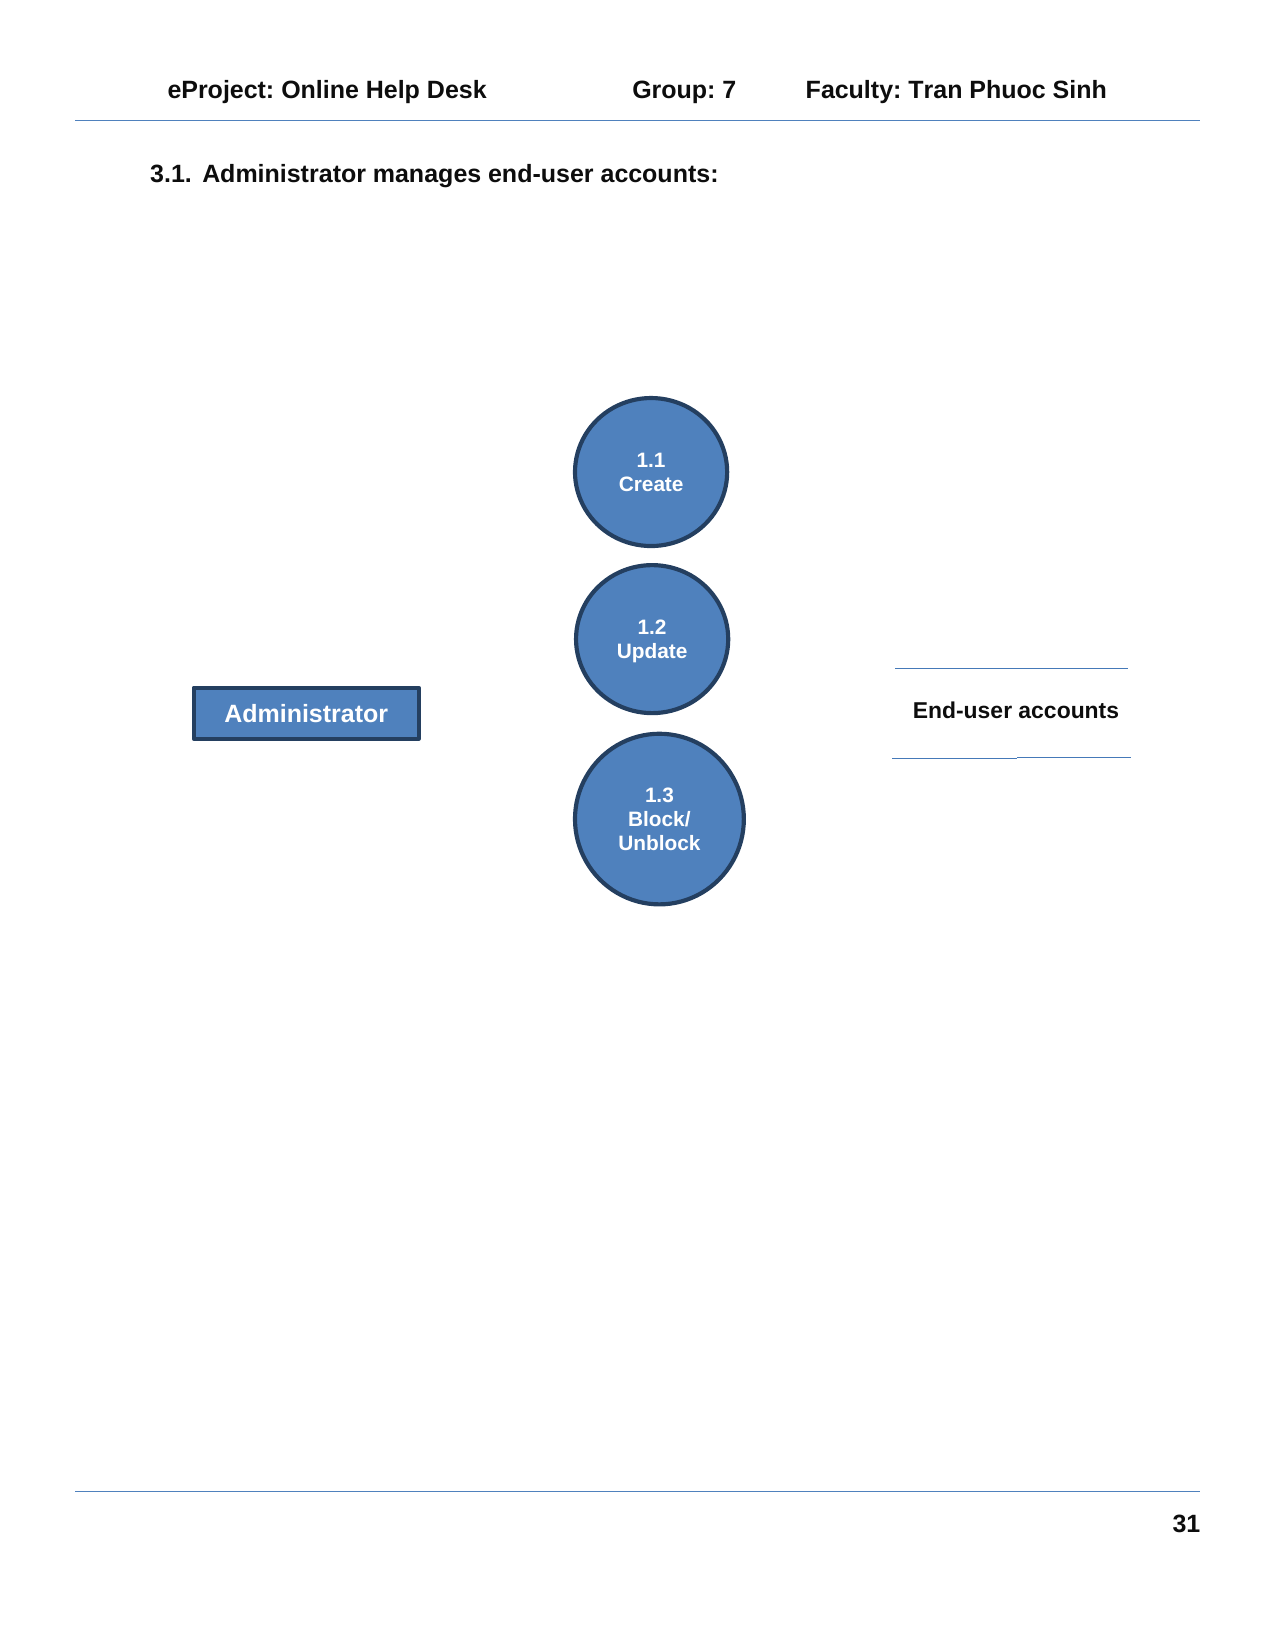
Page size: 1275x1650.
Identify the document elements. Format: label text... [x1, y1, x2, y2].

subtitle Administrator manages end-user accounts: [150, 159, 1200, 187]
